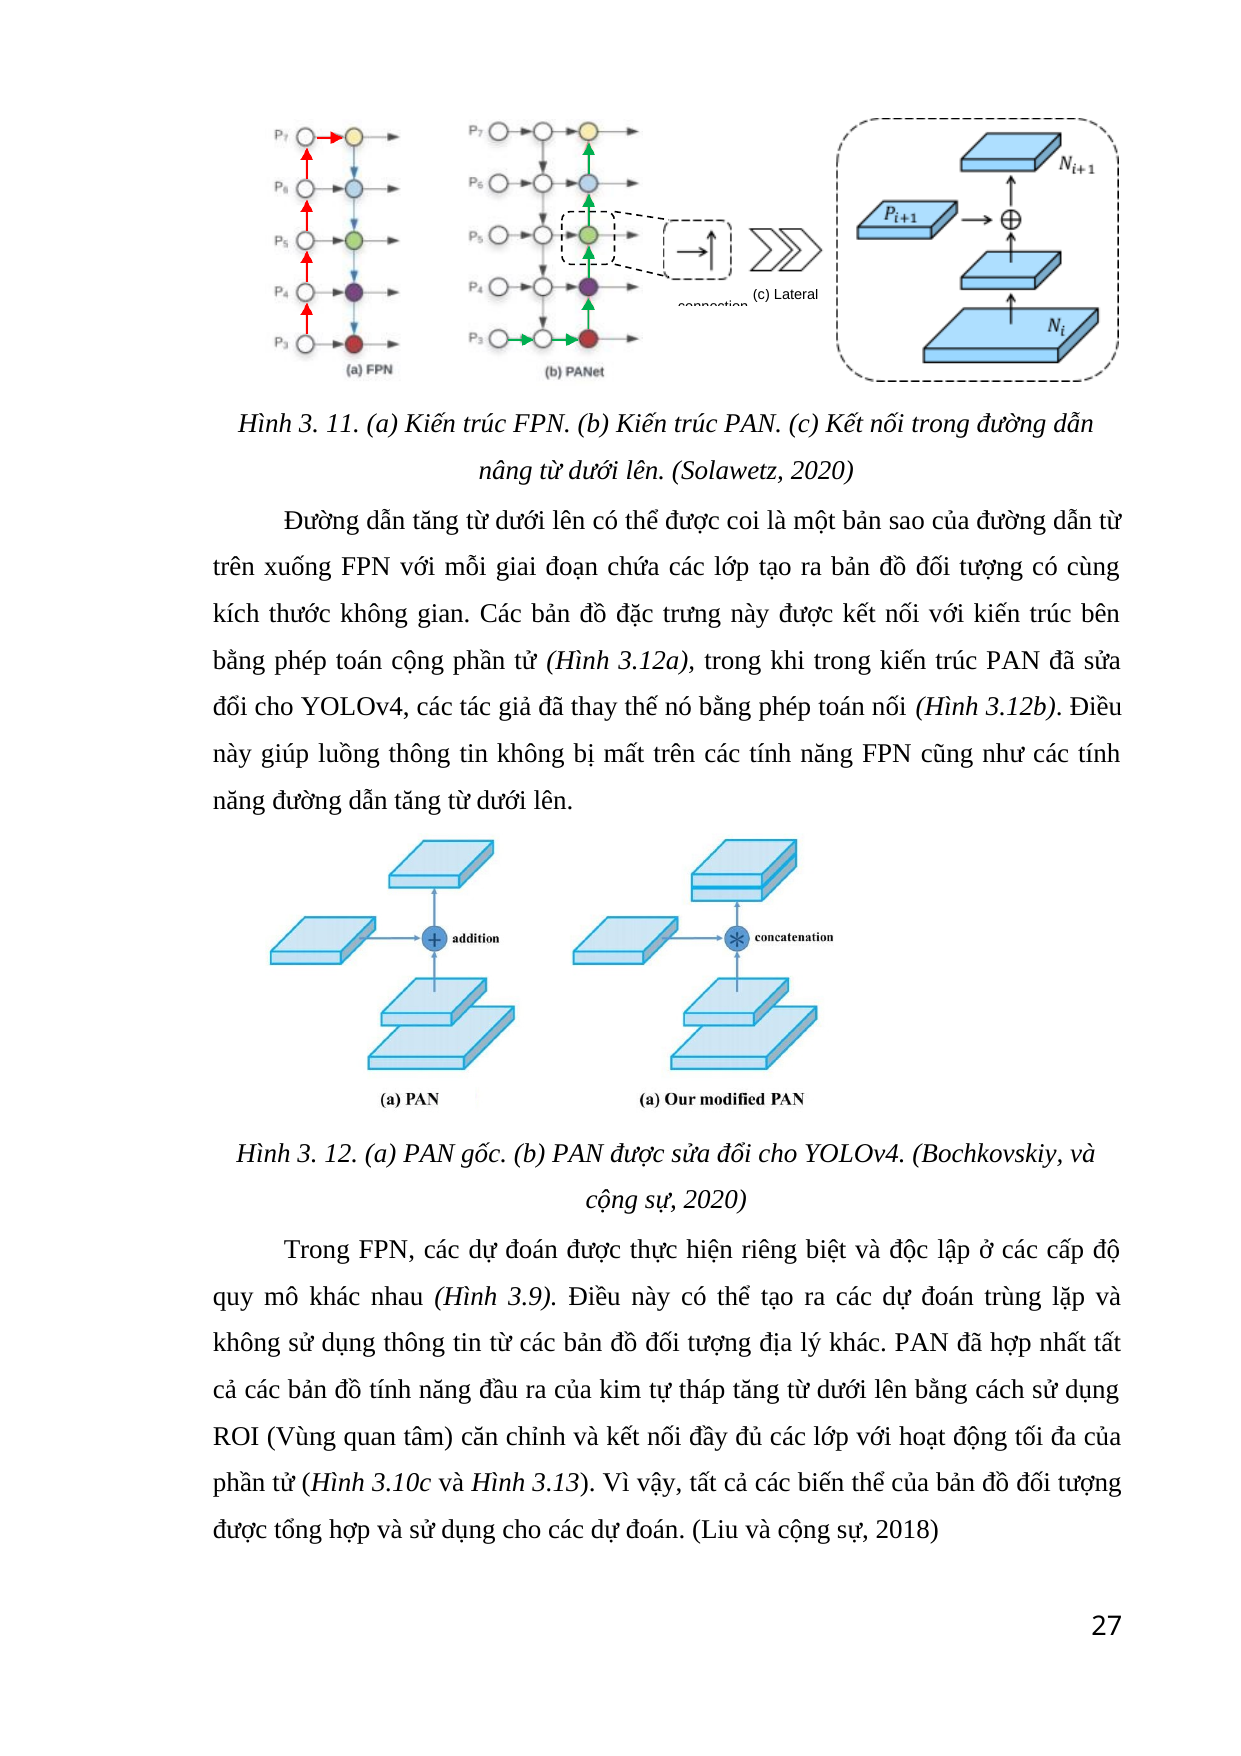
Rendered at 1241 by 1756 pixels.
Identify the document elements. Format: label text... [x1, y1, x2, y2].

text Hình 3. 12. (a) PAN gốc. (b) PAN được sửa đổi cho YOLOv4. (Bochkovskiy, và cộng sự, 2020) [213, 1137, 1122, 1214]
text Đường dẫn tăng từ dưới lên có thể được coi là một bản sao của đường dẫn từ trên xuống FPN với mỗi giai đoạn chứa các lớp tạo ra bản đồ đối tượng có cùng kích thước không gian. Các bản đồ đặc trưng này được kết nối với kiến trúc bên bằng phép toán cộng phần tử (Hình 3.12a), trong khi trong kiến trúc PAN đã sửa đổi cho YOLOv4, các tác giả đã thay thế nó bằng phép toán nối (Hình 3.12b). Điều này giúp luồng thông tin không bị mất trên các tính năng FPN cũng như các tính năng đường dẫn tăng từ dưới lên. [213, 504, 1122, 815]
picture [663, 118, 1119, 382]
text Hình 3. 11. (a) Kiến trúc FPN. (b) Kiến trúc PAN. (c) Kết nối trong đường dẫn nâng từ dưới lên. (Solawetz, 2020) [213, 407, 1122, 485]
text Trong FPN, các dự đoán được thực hiện riêng biệt và độc lập ở các cấp độ quy mô khác nhau (Hình 3.9). Điều này có thể tạo ra các dự đoán trùng lặp và không sử dụng thông tin từ các bản đồ đối tượng địa lý khác. PAN đã hợp nhất tất cả các bản đồ tính năng đầu ra của kim tự tháp tăng từ dưới lên bằng cách sử dụng ROI (Vùng quan tâm) căn chỉnh và kết nối đầy đủ các lớp với hoạt động tối đa của phần tử (Hình 3.10c và Hình 3.13). Vì vậy, tất cả các biến thể của bản đồ đối tượng được tổng hợp và sử dụng cho các dự đoán. (Liu và cộng sự, 2018) [213, 1233, 1122, 1544]
picture [265, 119, 643, 386]
picture [265, 833, 834, 1113]
